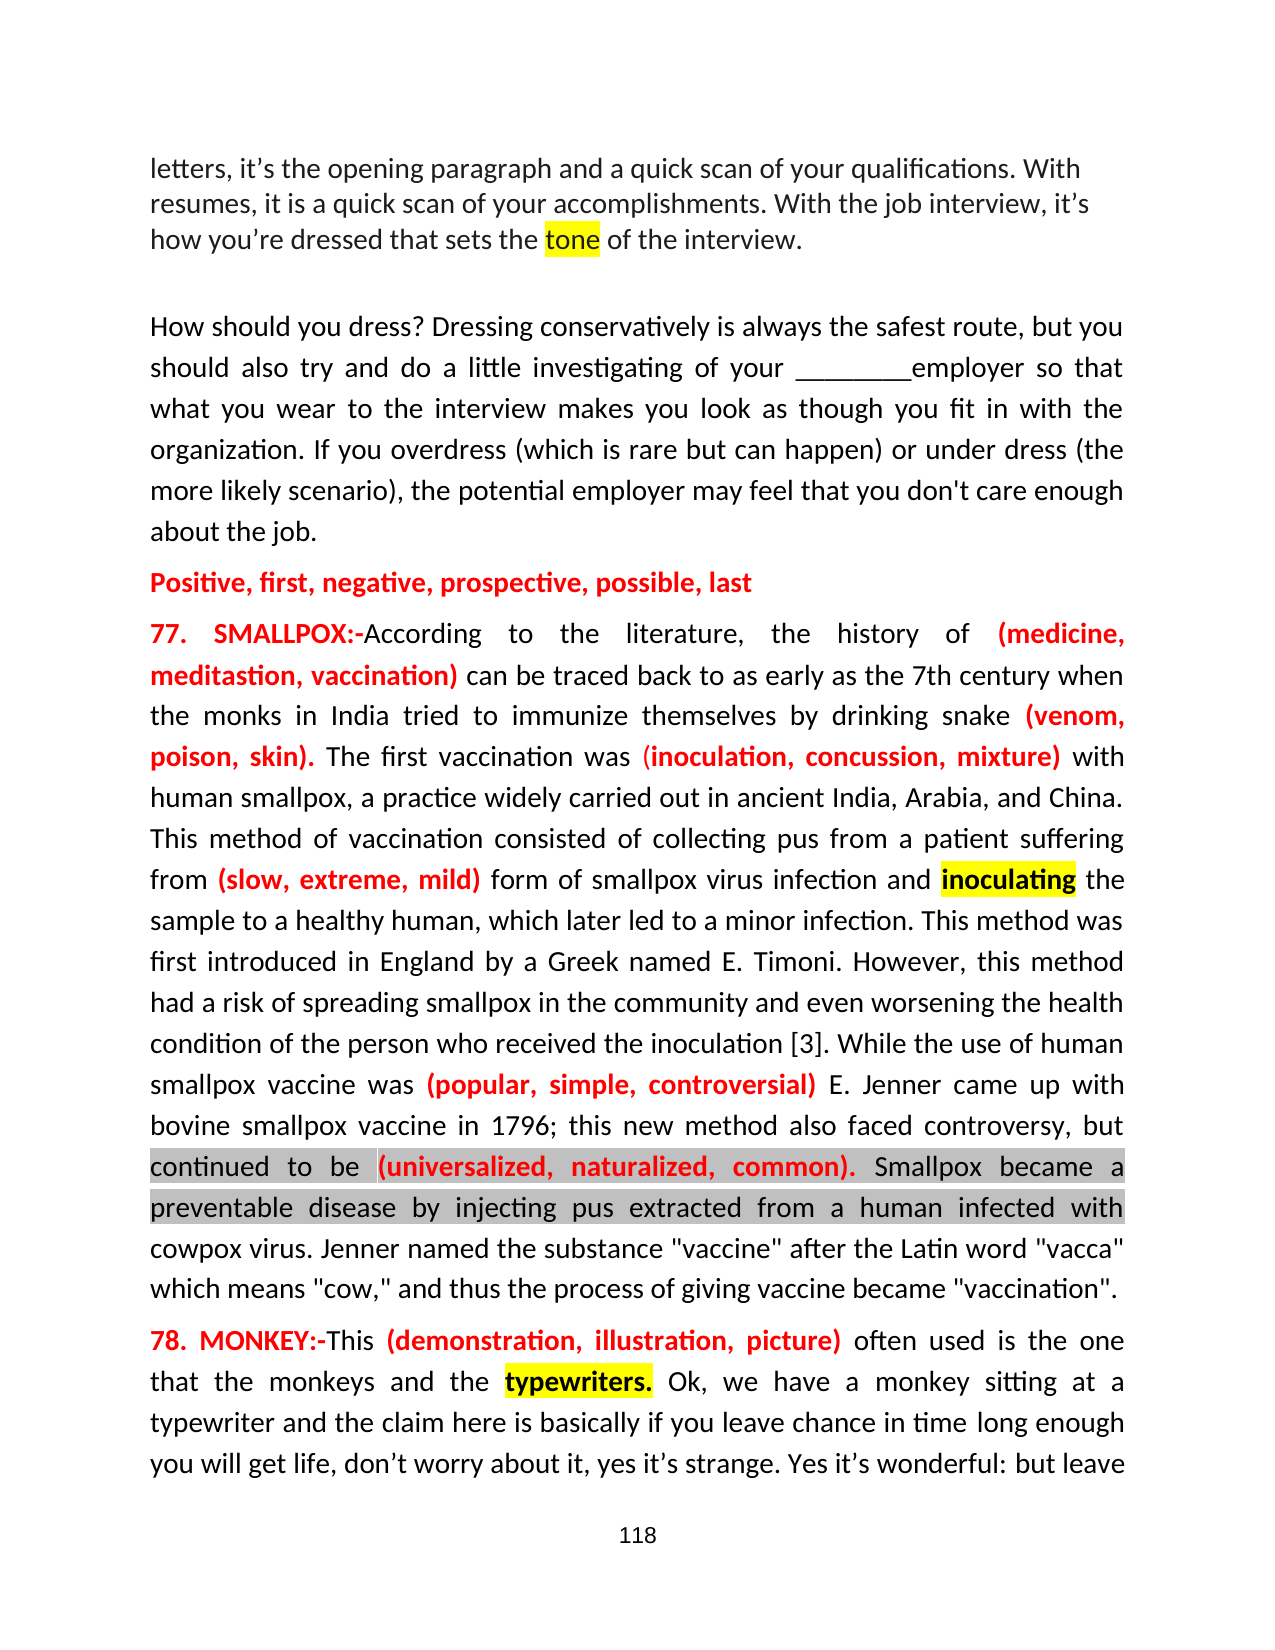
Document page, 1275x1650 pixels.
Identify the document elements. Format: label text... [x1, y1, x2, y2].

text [150, 150, 1125, 257]
text Positive, first, negative, prospective, possible, last [150, 564, 1125, 600]
text 77. SMALLPOX:-According to the literature, the history of (medicine, meditastion, vaccination) can be traced back to as early as the 7th century when the monks in India tried to immunize themselves by drinking snake (venom, poison, skin). The first vaccination was (inoculation, concussion, mixture) with human smallpox, a practice widely carried out in ancient India, Arabia, and China. This method of vaccination consisted of collecting pus from a patient suffering from (slow, extreme, mild) form of smallpox virus infection and inoculating the sample to a healthy human, which later led to a minor infection. This method was first introduced in England by a Greek named E. Timoni. However, this method had a risk of spreading smallpox in the community and even worsening the health condition of the person who received the inoculation [3]. While the use of human smallpox vaccine was (popular, simple, controversial) E. Jenner came up with bovine smallpox vaccine in 1796; this new method also faced controversy, but continued to be (universalized, naturalized, common). Smallpox became a preventable disease by injecting pus extracted from a human infected with cowpox virus. Jenner named the substance "vaccine" after the Latin word "vacca" which means "cow," and thus the process of giving vaccine became "vaccination". [150, 1224, 1125, 1306]
text How should you dress? Dressing conservatively is always the safest route, but you should also try and do a little investigating of your ________employer so that what you wear to the interview makes you look as though you fit in with the organization. If you overdress (which is rare but can happen) or under dress (the more likely scenario), the potential employer may feel that you don't care enough about the job. [150, 308, 1125, 548]
text 77. SMALLPOX:-According to the literature, the history of (medicine, meditastion, vaccination) can be traced back to as early as the 7th century when the monks in India tried to immunize themselves by drinking snake (venom, poison, skin). The first vaccination was (inoculation, concussion, mixture) with human smallpox, a practice widely carried out in ancient India, Arabia, and China. This method of vaccination consisted of collecting pus from a patient suffering from (slow, extreme, mild) form of smallpox virus infection and inoculating the sample to a healthy human, which later led to a minor infection. This method was first introduced in England by a Greek named E. Timoni. However, this method had a risk of spreading smallpox in the community and even worsening the health condition of the person who received the inoculation [3]. While the use of human smallpox vaccine was (popular, simple, controversial) E. Jenner came up with bovine smallpox vaccine in 1796; this new method also faced controversy, but continued to be (universalized, naturalized, common). Smallpox became a preventable disease by injecting pus extracted from a human infected with cowpox virus. Jenner named the substance "vaccine" after the Latin word "vacca" which means "cow," and thus the process of giving vaccine became "vaccination". [150, 616, 1125, 1189]
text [150, 1322, 1125, 1480]
